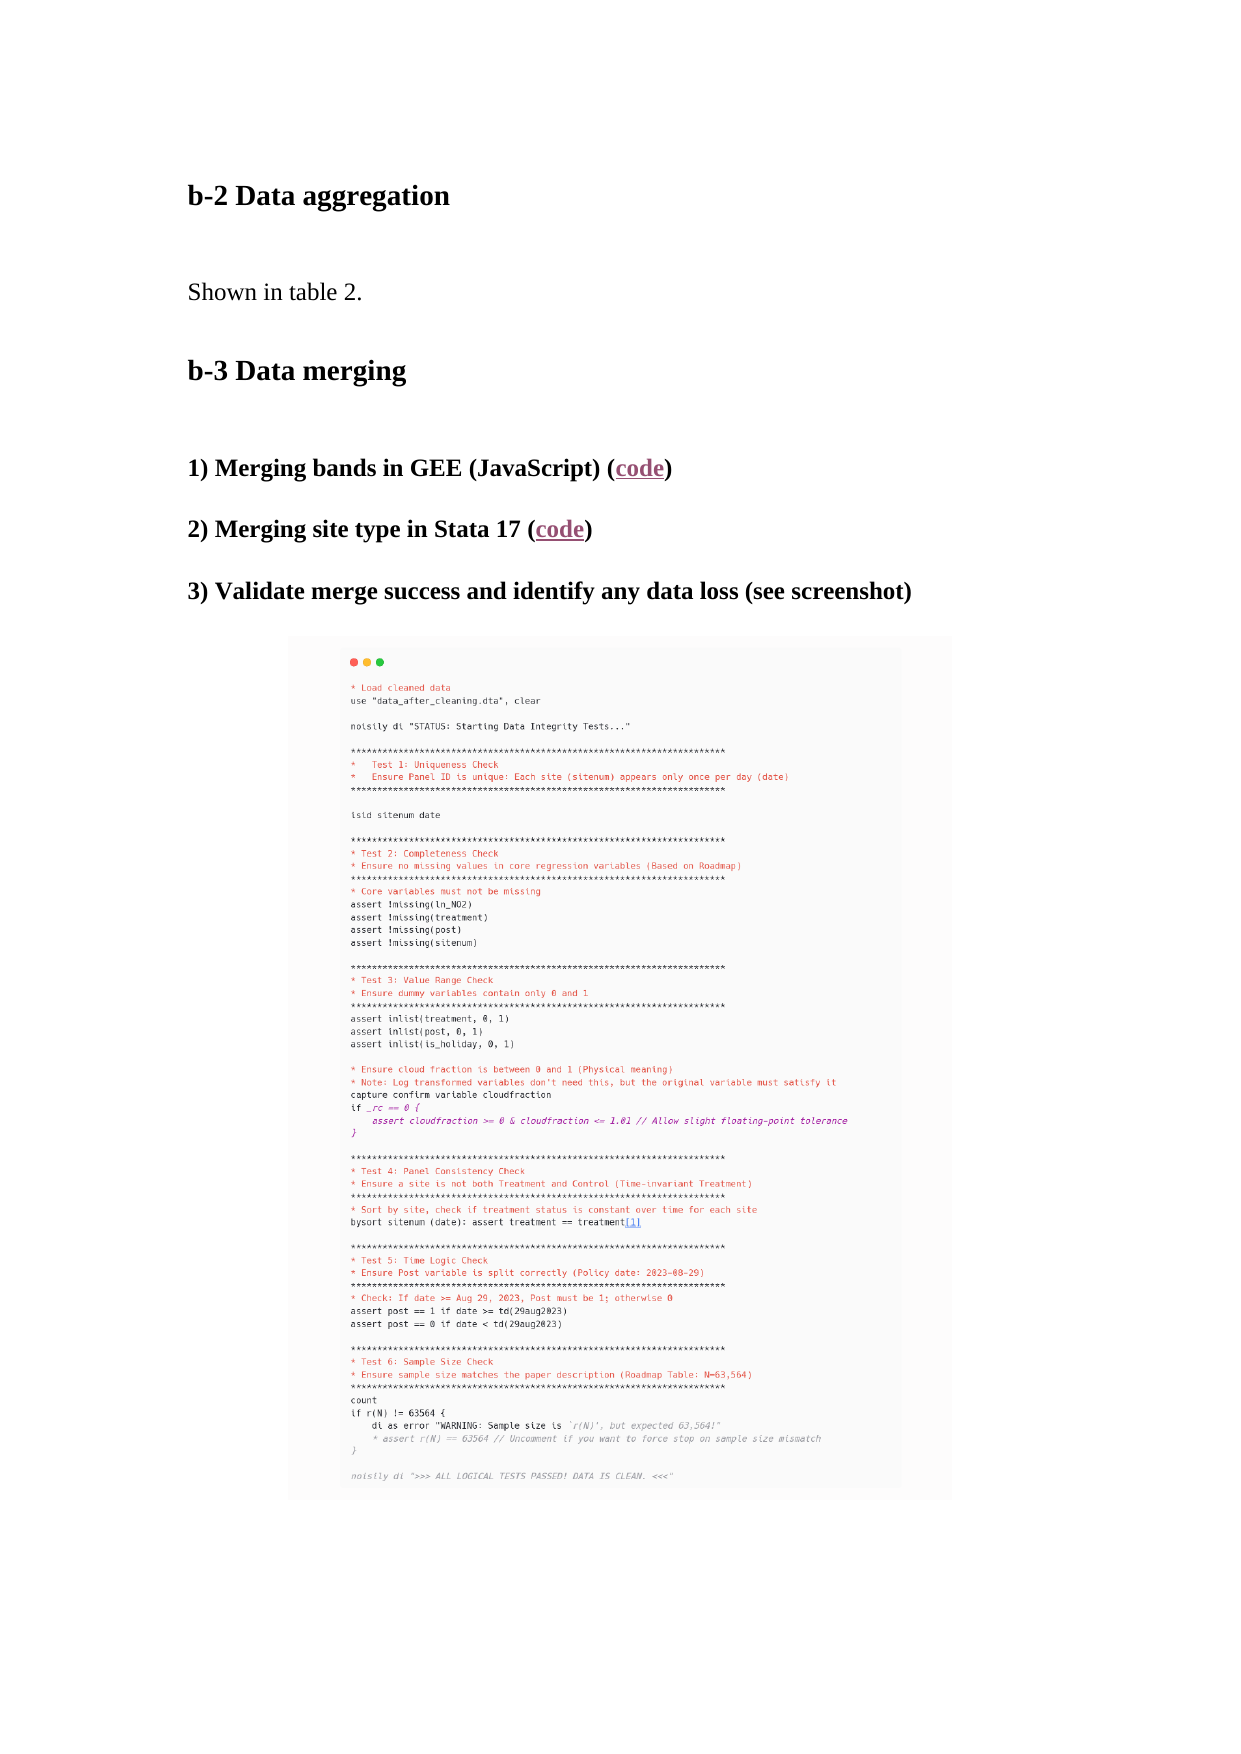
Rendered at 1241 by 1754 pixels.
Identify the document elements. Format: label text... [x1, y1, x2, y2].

subtitle b-3 Data merging [187, 337, 1053, 402]
picture [288, 636, 953, 1500]
text 2) Merging site type in Stata 17 (code) [187, 513, 1053, 545]
text 3) Validate merge success and identify any data loss (see screenshot) [187, 574, 1053, 607]
text Shown in table 2. [187, 276, 1053, 308]
text 1) Merging bands in GEE (JavaScript) (code) [187, 451, 1053, 483]
subtitle b-2 Data aggregation [187, 162, 1053, 227]
